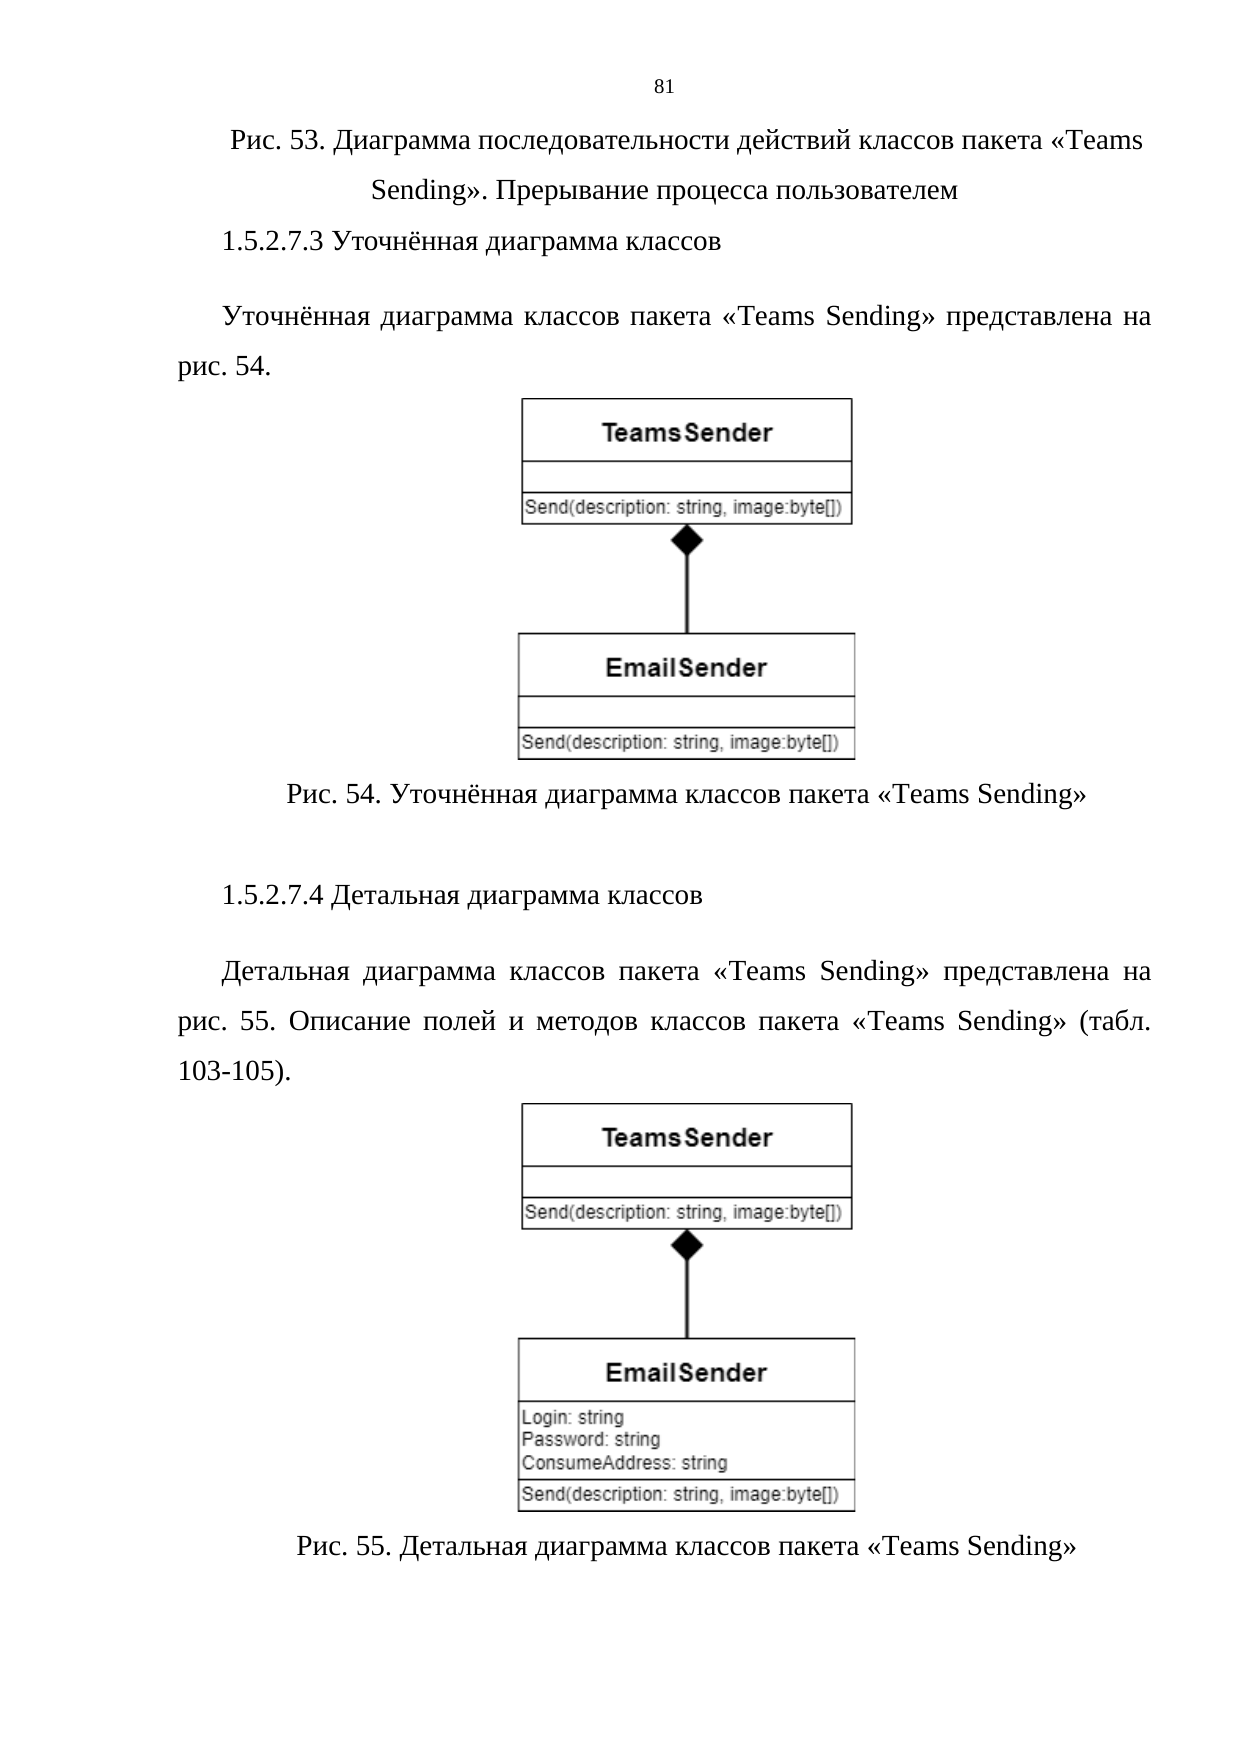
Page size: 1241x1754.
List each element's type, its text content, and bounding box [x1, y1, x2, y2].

text Детальная диаграмма классов пакета «Teams Sending» представлена на рис. 55. Описание полей и методов классов пакета «Teams Sending» (табл. 103-105). [177, 953, 1152, 1087]
text 1.5.2.7.3 Уточнённая диаграмма классов [177, 223, 1152, 256]
picture [517, 1103, 856, 1512]
text Уточнённая диаграмма классов пакета «Teams Sending» представлена на рис. 54. [177, 298, 1152, 382]
text 1.5.2.7.4 Детальная диаграмма классов [177, 877, 1152, 911]
text Рис. 53. Диаграмма последовательности действий классов пакета «Teams Sending». Прерывание процесса пользователем [177, 122, 1152, 206]
text Рис. 54. Уточнённая диаграмма классов пакета «Teams Sending» [177, 777, 1152, 810]
picture [517, 398, 856, 760]
text Рис. 55. Детальная диаграмма классов пакета «Teams Sending» [177, 1528, 1152, 1562]
